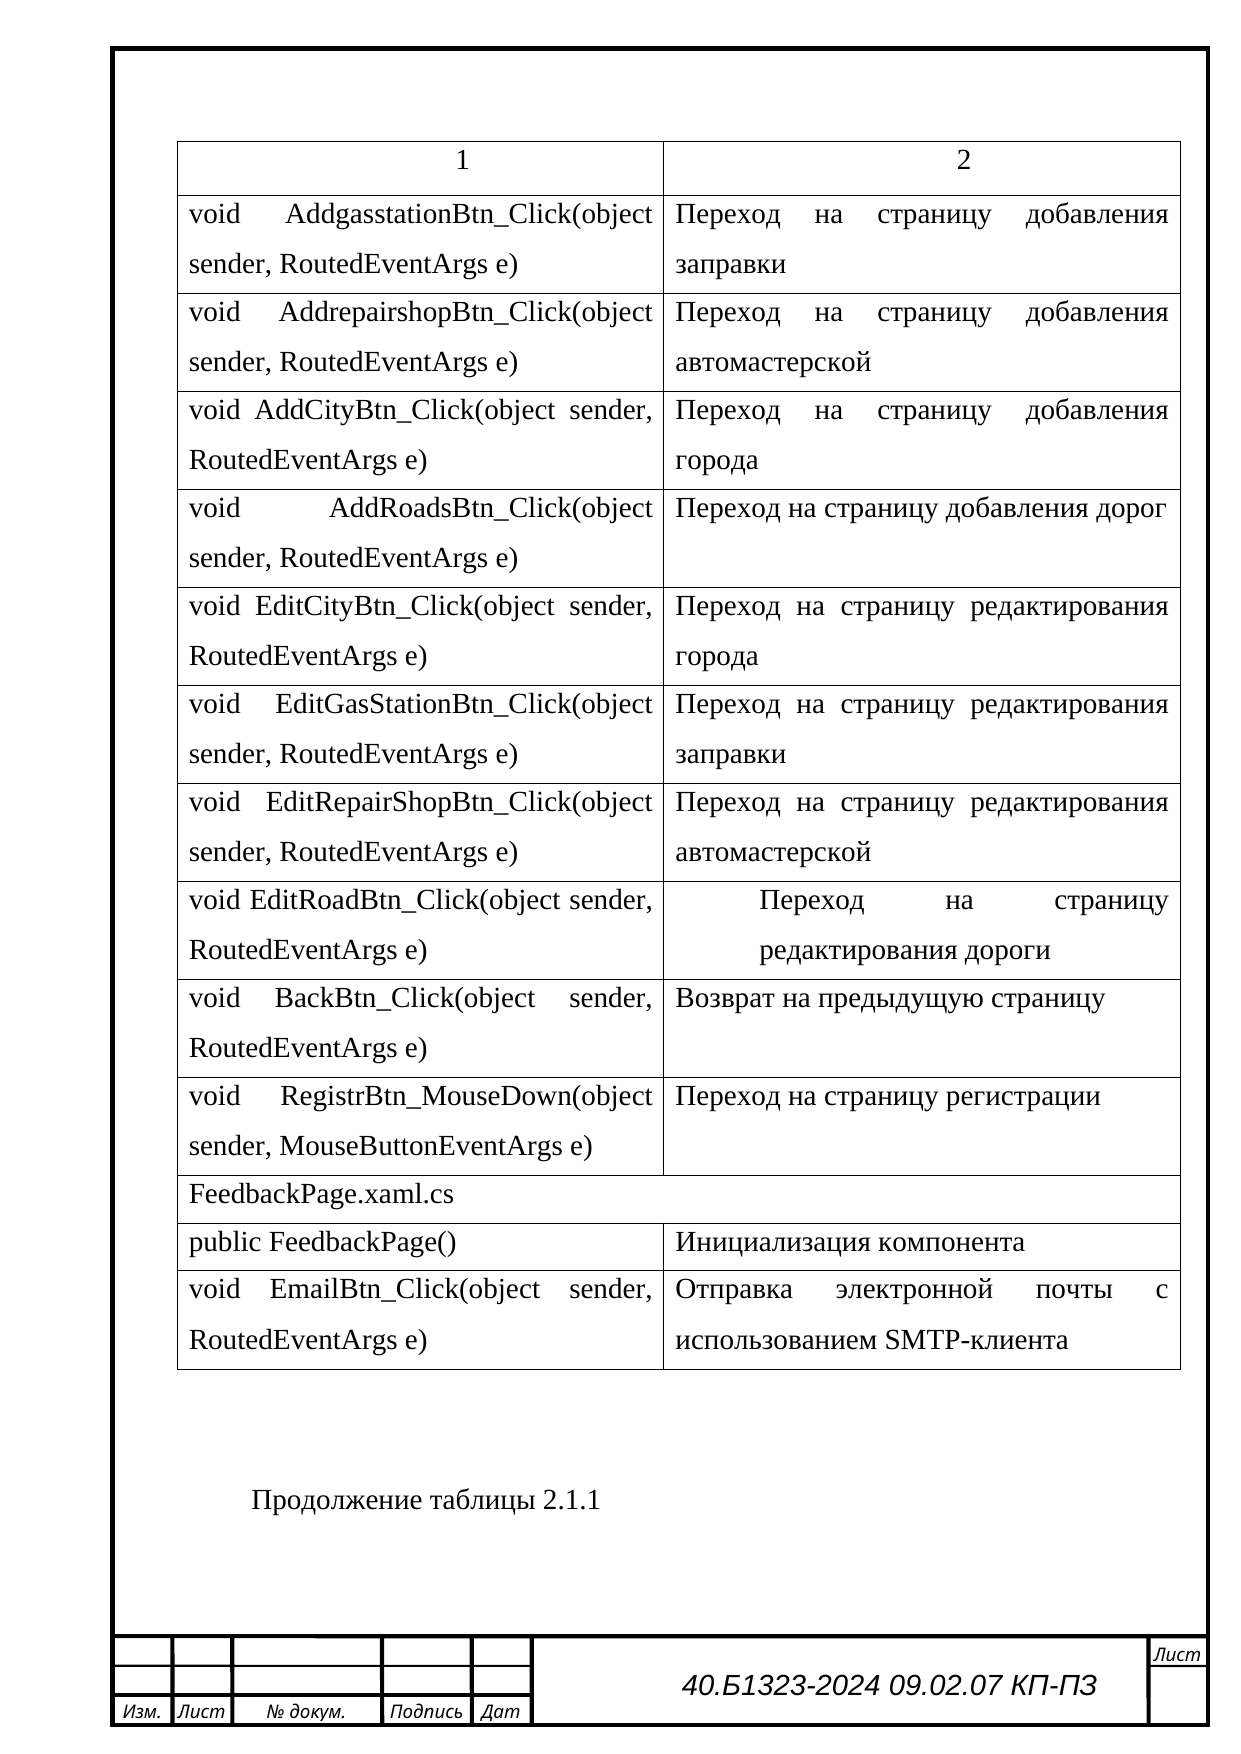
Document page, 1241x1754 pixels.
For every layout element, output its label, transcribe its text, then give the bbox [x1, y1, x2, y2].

table_cell void AddCityBtn_Click(object sender, RoutedEventArgs e) [178, 392, 663, 489]
table_cell Переход на страницу редактирования автомастерской [664, 784, 1180, 881]
table_header 1 [178, 142, 663, 195]
table_cell Переход на страницу добавления города [664, 392, 1180, 489]
table_cell public FeedbackPage() [178, 1224, 663, 1270]
text Продолжение таблицы 2.1.1 [177, 1482, 1181, 1515]
table_cell void AddrepairshopBtn_Click(object sender, RoutedEventArgs e) [178, 294, 663, 391]
table_cell Инициализация компонента [664, 1224, 1180, 1270]
table_cell Возврат на предыдущую страницу [664, 980, 1180, 1077]
table_cell Переход на страницу редактирования дороги [664, 882, 1180, 979]
table_cell Переход на страницу редактирования города [664, 588, 1180, 685]
table_cell FeedbackPage.xaml.cs [178, 1176, 1180, 1223]
table_cell void EditGasStationBtn_Click(object sender, RoutedEventArgs e) [178, 686, 663, 783]
table_cell Переход на страницу добавления автомастерской [664, 294, 1180, 391]
table_cell void EmailBtn_Click(object sender, RoutedEventArgs e) [178, 1271, 663, 1368]
table_cell Переход на страницу редактирования заправки [664, 686, 1180, 783]
table_cell void AddgasstationBtn_Click(object sender, RoutedEventArgs e) [178, 196, 663, 293]
table_cell Переход на страницу регистрации [664, 1078, 1180, 1175]
table_cell Отправка электронной почты с использованием SMTP-клиента [664, 1271, 1180, 1368]
table_cell void AddRoadsBtn_Click(object sender, RoutedEventArgs e) [178, 490, 663, 587]
table_cell Переход на страницу добавления дорог [664, 490, 1180, 587]
table_cell void BackBtn_Click(object sender, RoutedEventArgs e) [178, 980, 663, 1077]
table_cell Переход на страницу добавления заправки [664, 196, 1180, 293]
table_cell void RegistrBtn_MouseDown(object sender, MouseButtonEventArgs e) [178, 1078, 663, 1175]
table_header 2 [664, 142, 1180, 195]
table_cell void EditRepairShopBtn_Click(object sender, RoutedEventArgs e) [178, 784, 663, 881]
table_cell void EditCityBtn_Click(object sender, RoutedEventArgs e) [178, 588, 663, 685]
table_cell void EditRoadBtn_Click(object sender, RoutedEventArgs e) [178, 882, 663, 979]
